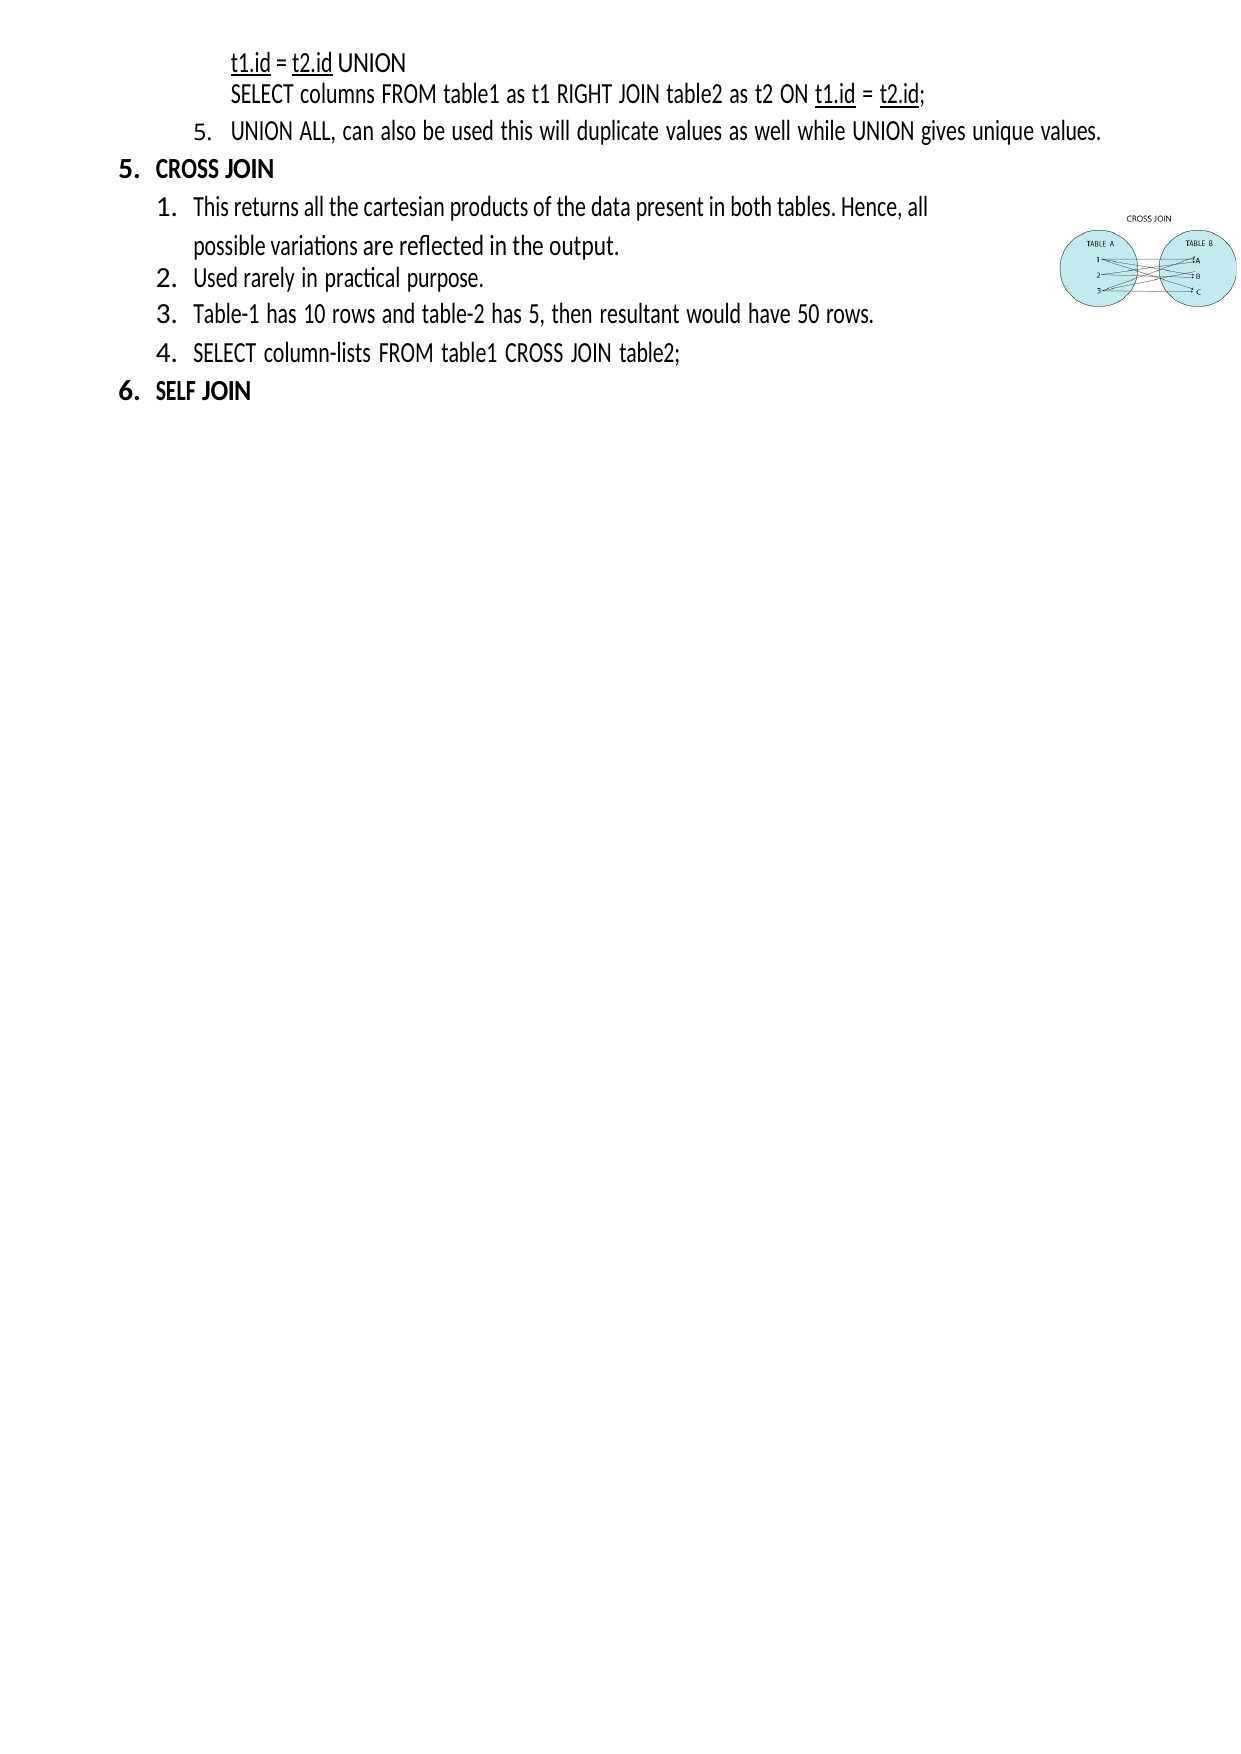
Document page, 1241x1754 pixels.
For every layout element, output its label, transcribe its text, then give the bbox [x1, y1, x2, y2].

picture [1059, 215, 1237, 307]
text SELECT columns FROM table1 as t1 RIGHT JOIN table2 as t2 ON t1.id = t2.id; [231, 83, 1240, 109]
list This returns all the cartesian products of the data present in both tables. Hence, all possible variations are reflected in the output. [156, 188, 1003, 263]
list Used rarely in practical purpose. [156, 267, 1059, 293]
subtitle CROSS JOIN [118, 150, 1240, 186]
subtitle SELF JOIN [118, 372, 1240, 407]
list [193, 44, 811, 79]
list SELECT column-lists FROM table1 CROSS JOIN table2; [156, 334, 1240, 369]
list UNION ALL, can also be used this will duplicate values as well while UNION gives unique values. [193, 112, 1240, 147]
list Table-1 has 10 rows and table-2 has 5, then resultant would have 50 rows. [156, 295, 1240, 331]
